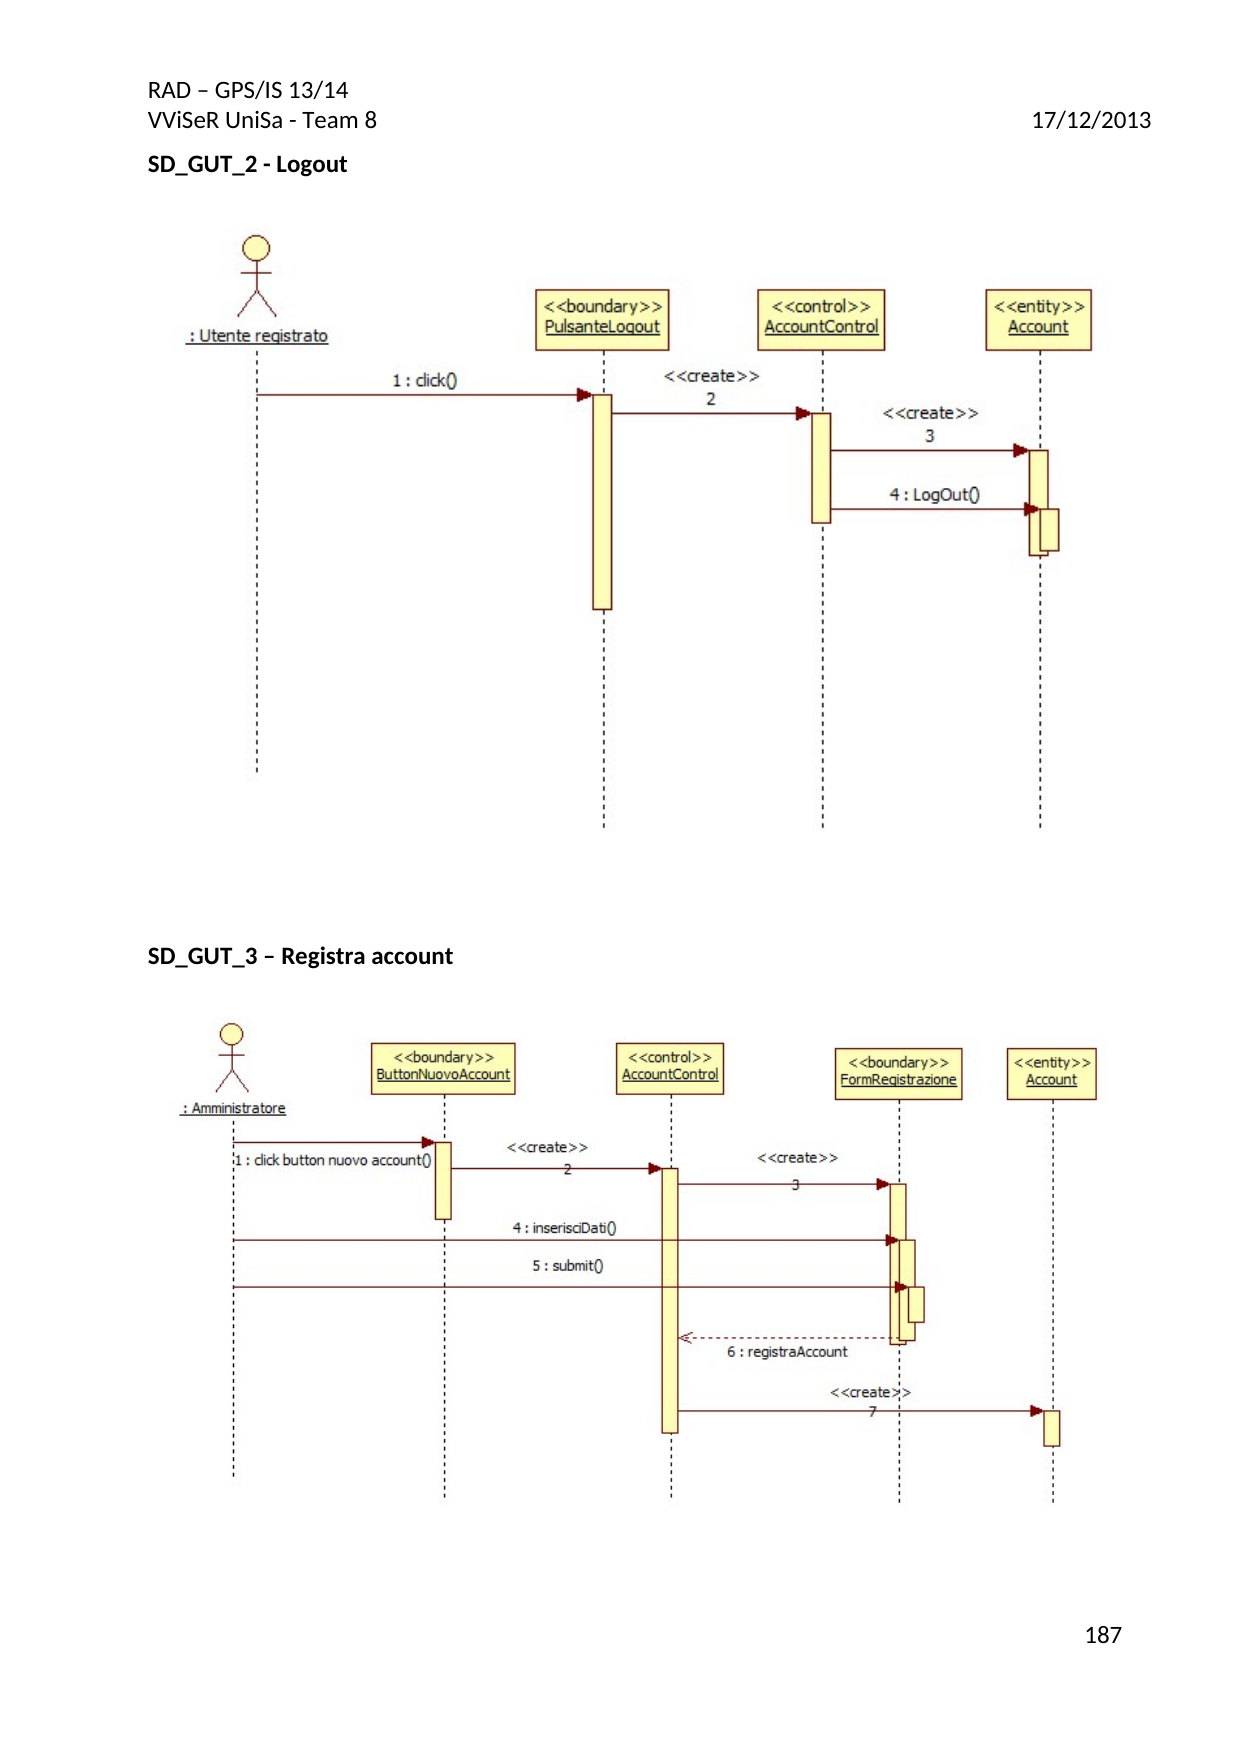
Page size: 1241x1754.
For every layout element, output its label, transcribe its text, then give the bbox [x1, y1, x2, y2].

picture [147, 996, 1123, 1529]
text SD_GUT_2 - Logout [148, 148, 1122, 178]
text SD_GUT_3 – Registra account [148, 940, 1122, 971]
picture [147, 203, 1123, 859]
